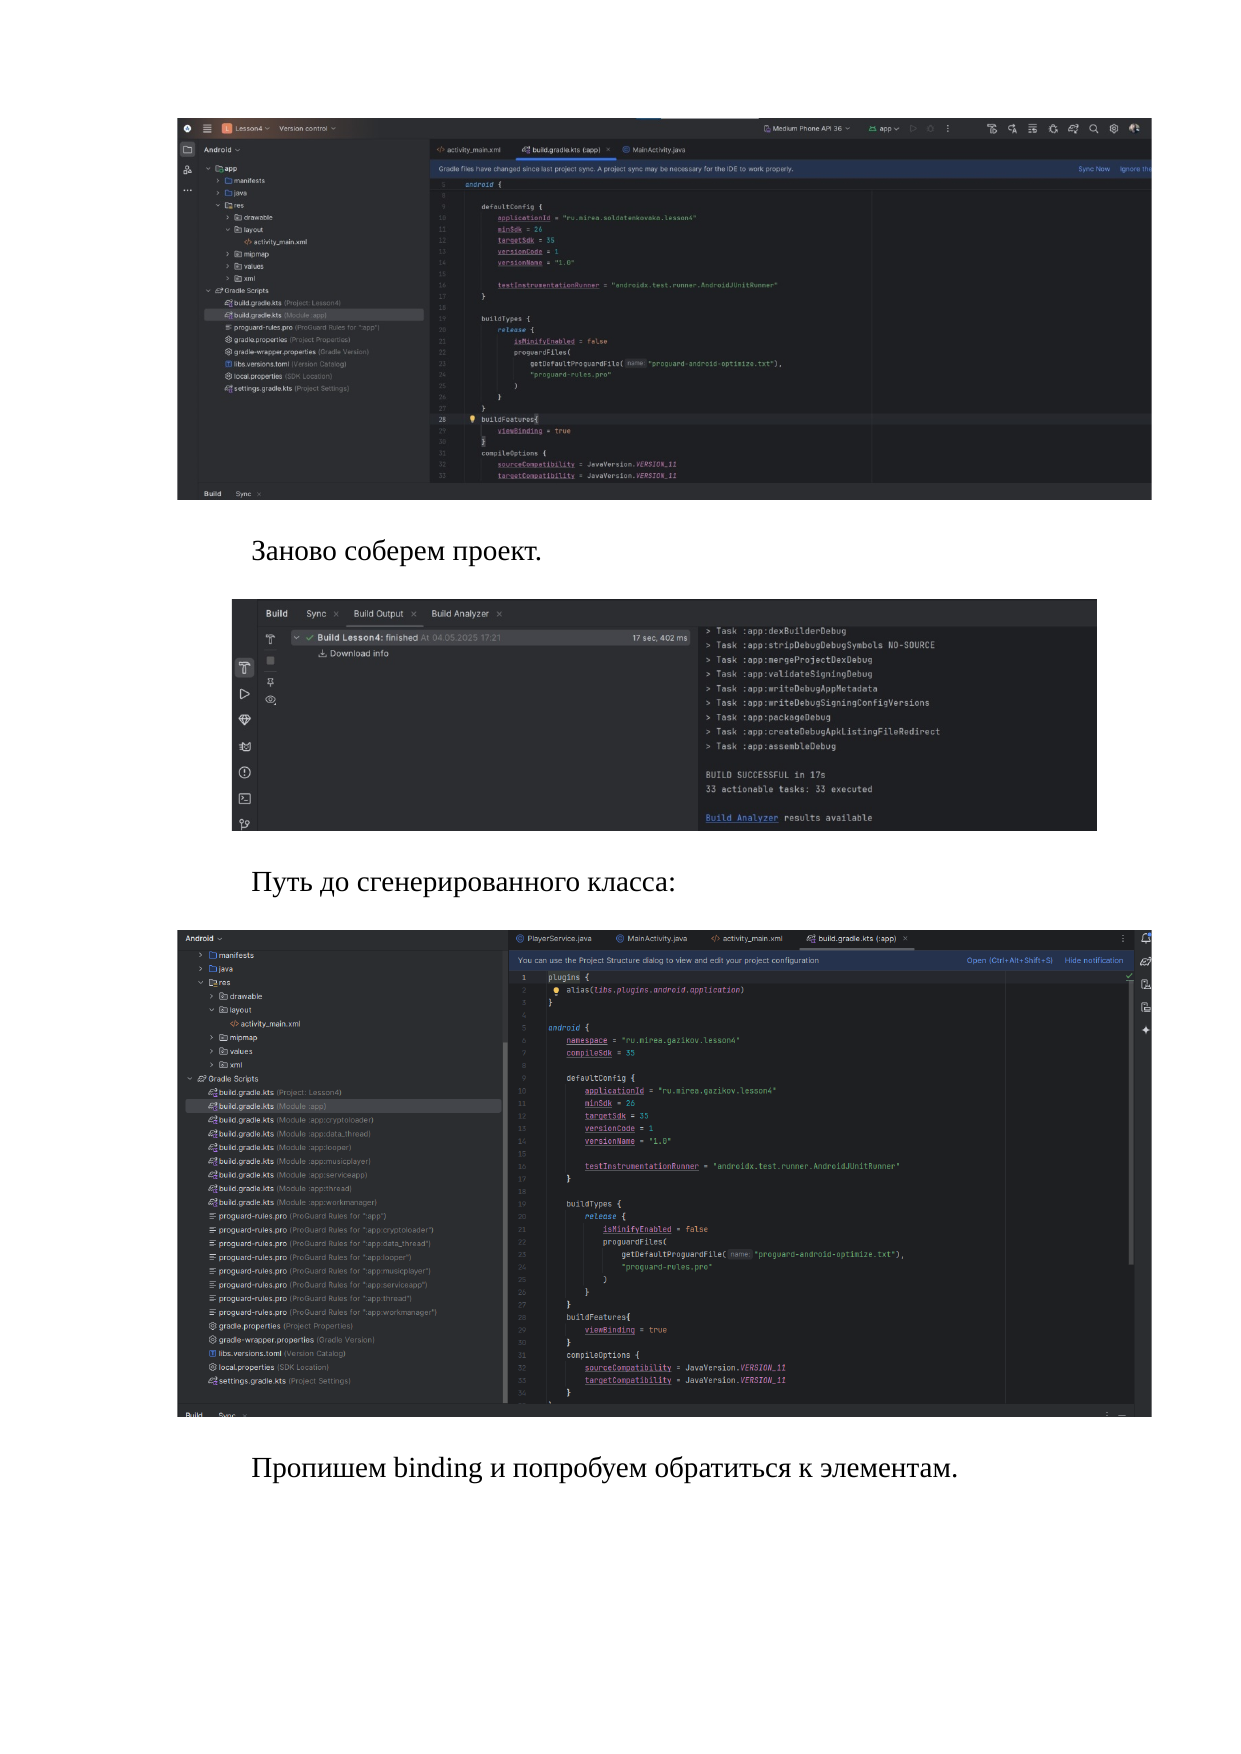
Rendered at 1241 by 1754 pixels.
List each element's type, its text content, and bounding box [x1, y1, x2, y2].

picture [177, 118, 1152, 500]
picture [177, 930, 1152, 1417]
text Заново соберем проект. [177, 533, 1152, 566]
text Путь до сгенерированного класса: [177, 864, 1152, 897]
text Пропишем binding и попробуем обратиться к элементам. [177, 1451, 1152, 1484]
picture [231, 599, 1097, 831]
